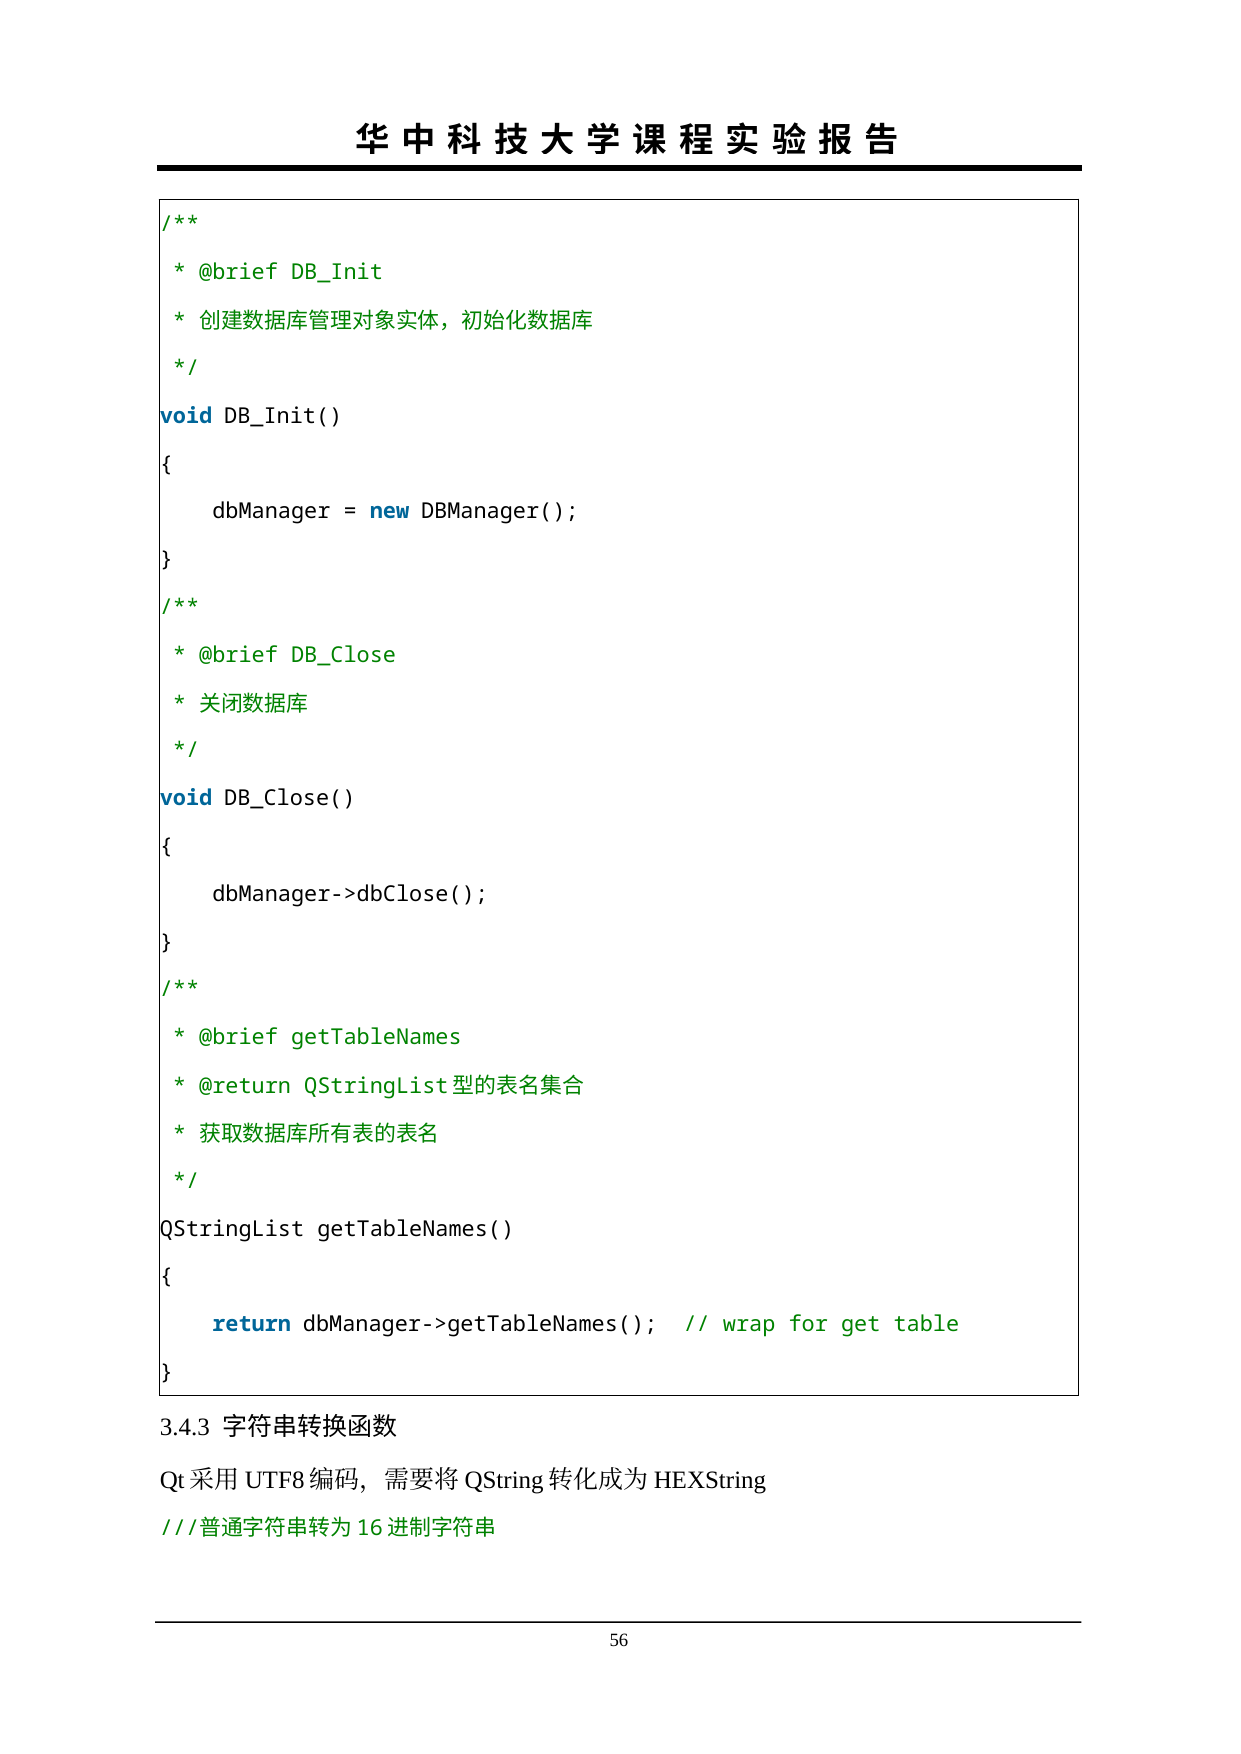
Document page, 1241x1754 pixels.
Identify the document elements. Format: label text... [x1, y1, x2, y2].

text /** [160, 200, 1078, 247]
text Qt采用UTF8编码，需要将QString转化成为HEXString [159, 1454, 1078, 1502]
text * @return QStringList型的表名集合 [160, 1060, 1078, 1108]
text } [160, 1346, 1078, 1395]
text * @brief DB_Close [160, 630, 1078, 678]
text ///普通字符串转为16进制字符串 [159, 1502, 1078, 1550]
text * 创建数据库管理对象实体，初始化数据库 [160, 295, 1078, 343]
text void DB_Close() [160, 773, 1078, 821]
subtitle 字符串转换函数 [159, 1401, 1078, 1449]
text */ [160, 1156, 1078, 1203]
text void DB_Init() [160, 391, 1078, 438]
text } [160, 534, 1078, 582]
text dbManager = new DBManager(); [160, 486, 1078, 534]
text */ [160, 343, 1078, 391]
text * @brief DB_Init [160, 247, 1078, 295]
text dbManager->dbClose(); [160, 869, 1078, 917]
text { [160, 821, 1078, 869]
text return dbManager->getTableNames(); // wrap for get table [160, 1299, 1078, 1346]
text * @brief getTableNames [160, 1012, 1078, 1060]
text /** [160, 582, 1078, 630]
text * 获取数据库所有表的表名 [160, 1108, 1078, 1156]
text * 关闭数据库 [160, 678, 1078, 725]
text */ [160, 725, 1078, 773]
text QStringList getTableNames() [160, 1203, 1078, 1251]
text /** [160, 964, 1078, 1012]
text } [160, 917, 1078, 964]
text { [160, 1251, 1078, 1299]
text { [160, 438, 1078, 486]
